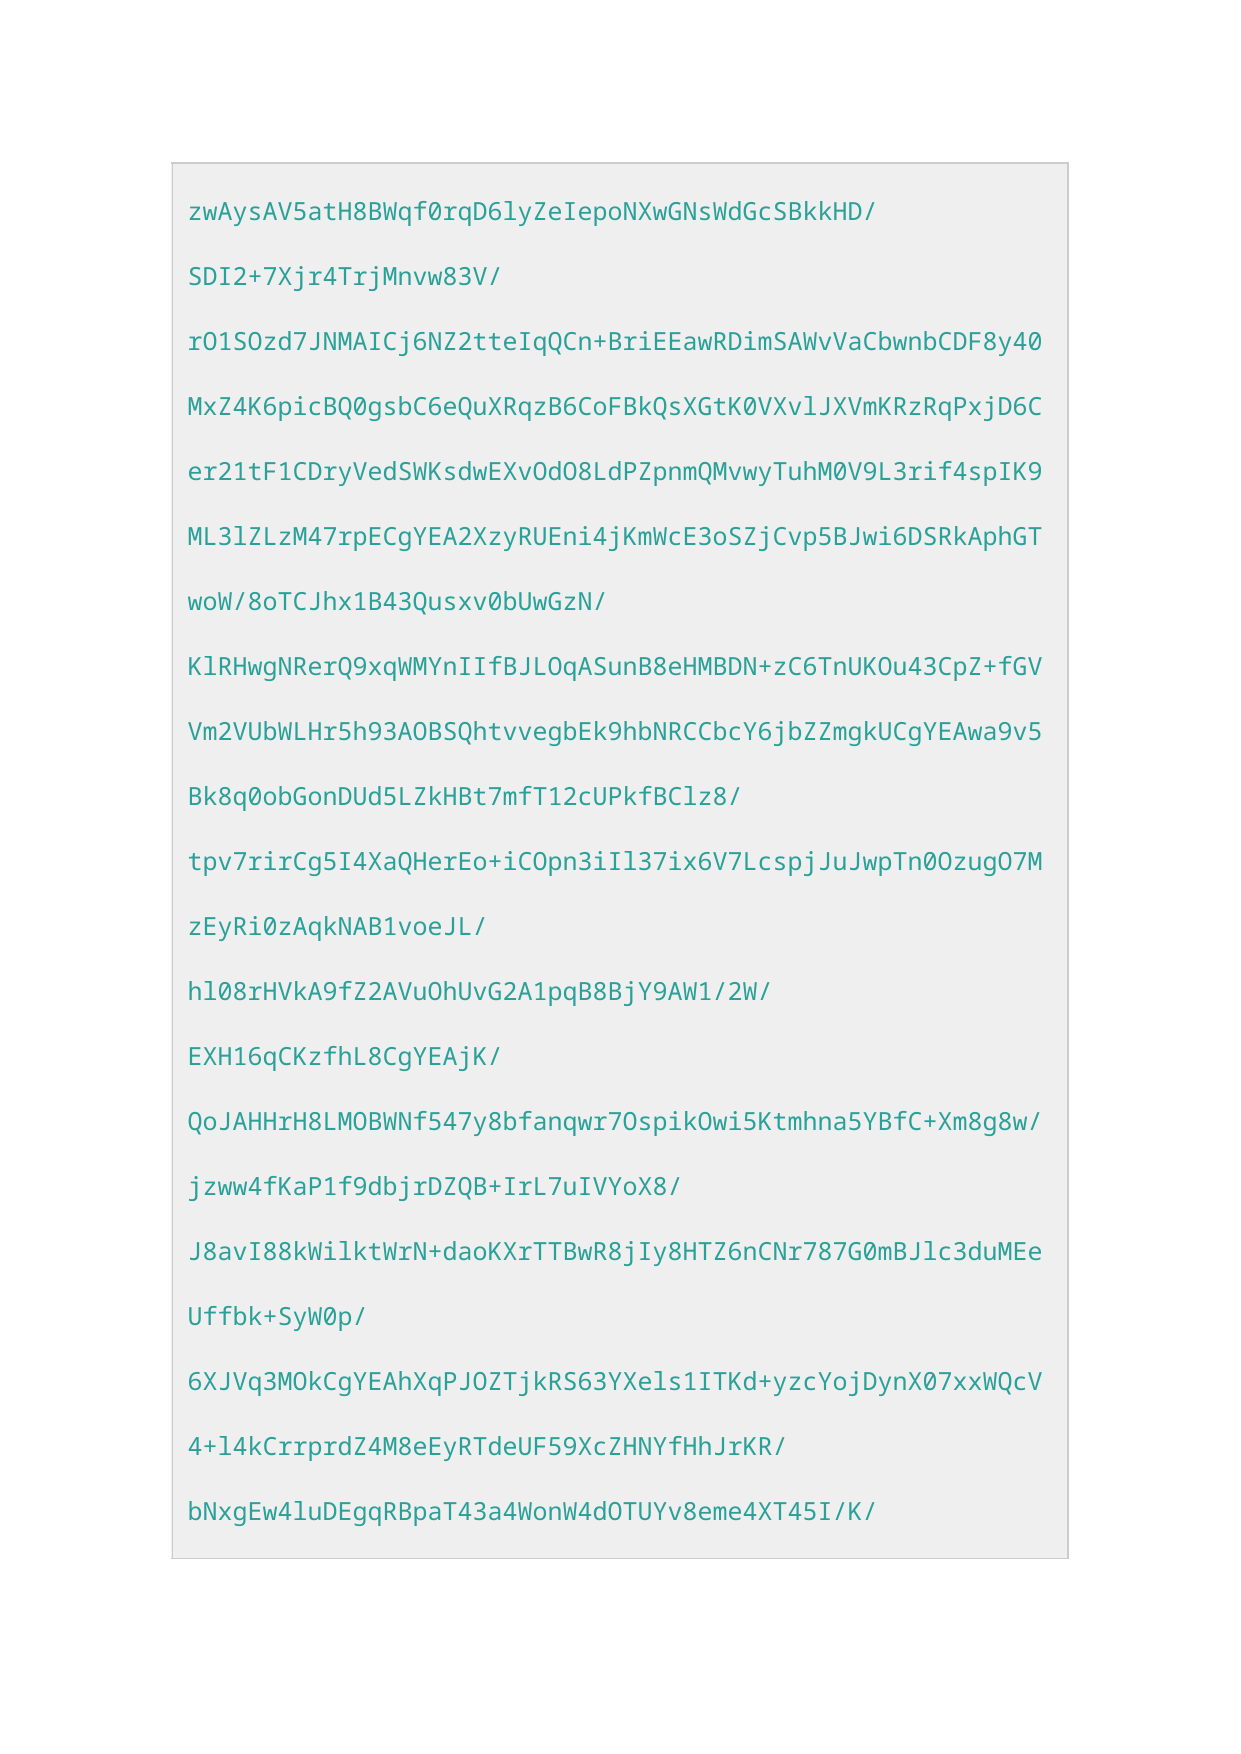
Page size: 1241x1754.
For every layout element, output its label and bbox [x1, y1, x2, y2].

text [173, 164, 1067, 1558]
